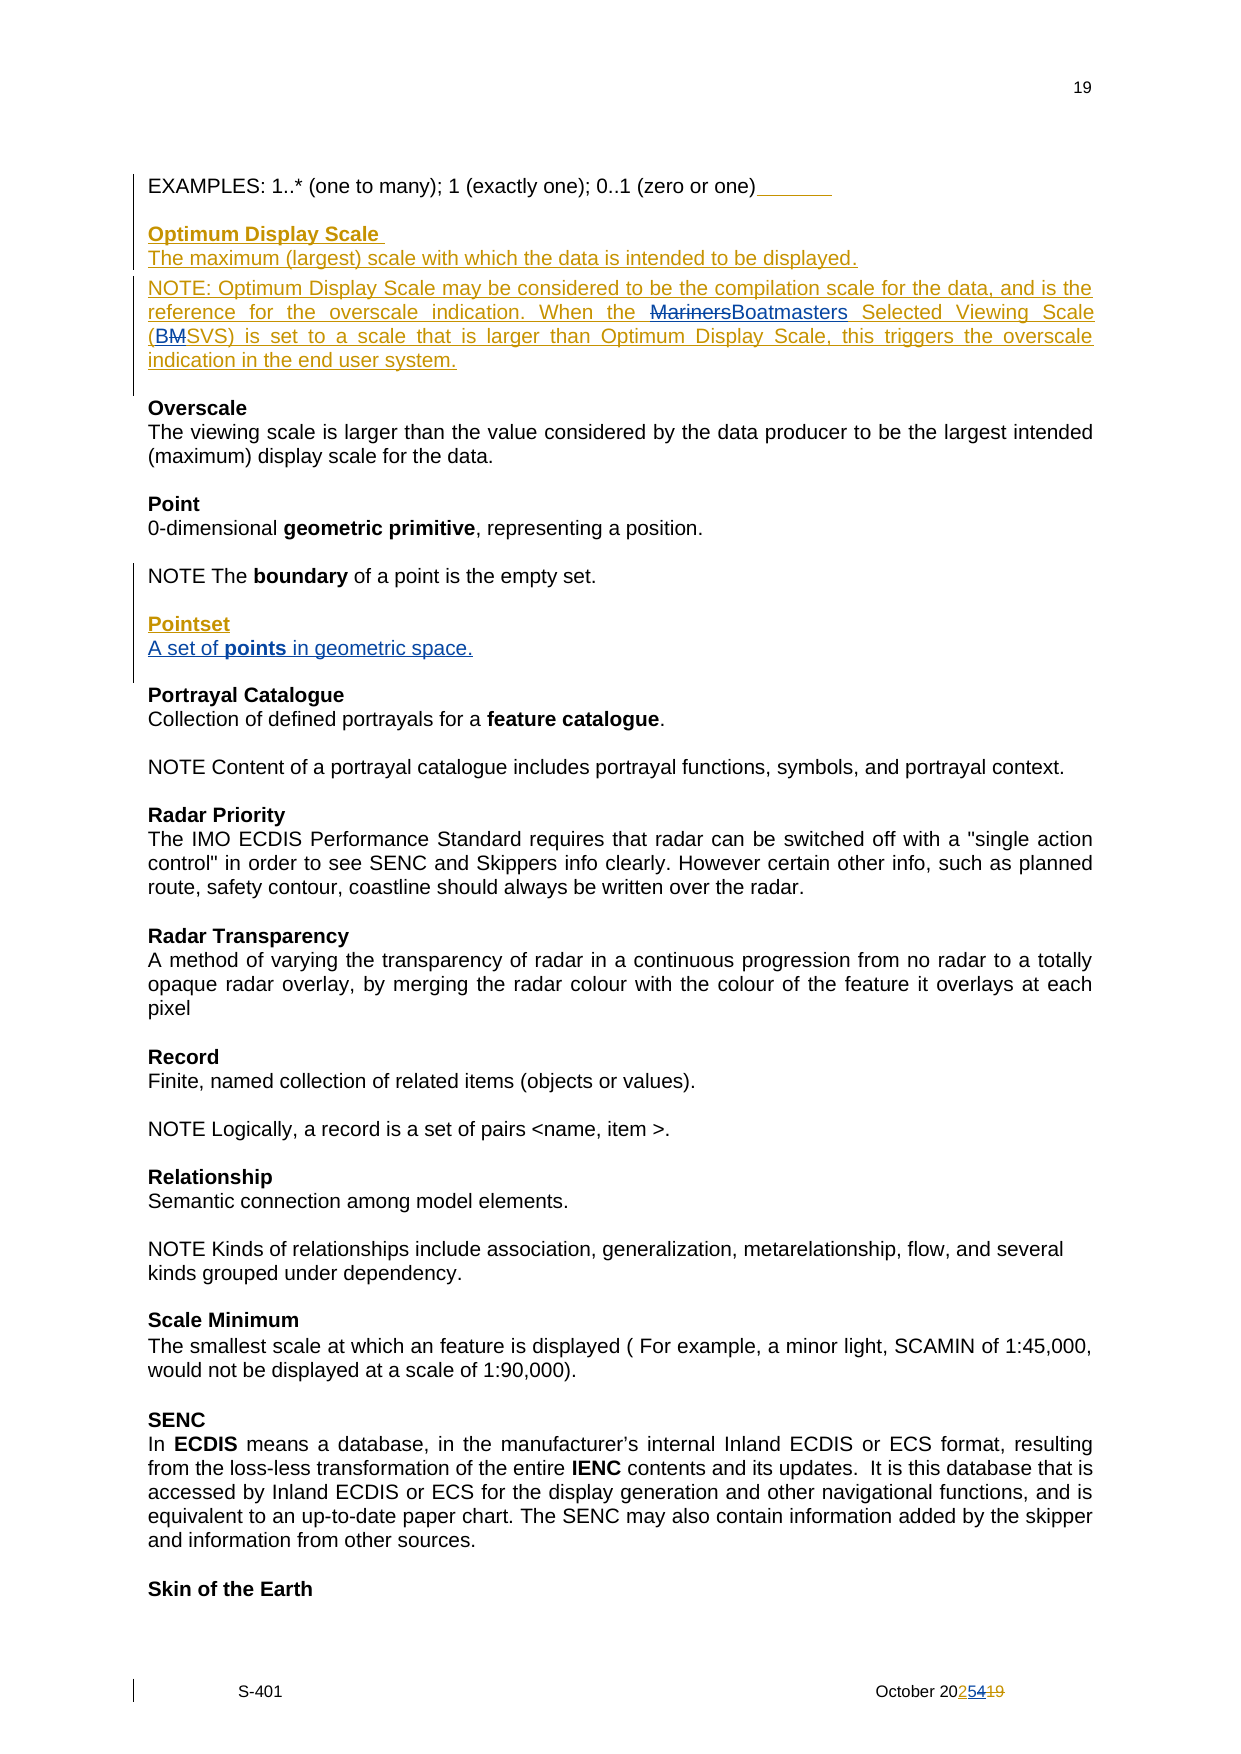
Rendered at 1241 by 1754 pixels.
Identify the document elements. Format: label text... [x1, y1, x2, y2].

text SENC [148, 1408, 1094, 1432]
text Skin of the Earth [148, 1577, 1094, 1601]
text The viewing scale is larger than the value considered by the data producer to be the largest intended (maximum) display scale for the data. [148, 420, 1094, 468]
text NOTE Kinds of relationships include association, generalization, metarelationship, flow, and several kinds grouped under dependency. [148, 1236, 1094, 1284]
text The IMO ECDIS Performance Standard requires that radar can be switched off with a "single action control" in order to see SENC and Skippers info clearly. However certain other info, such as planned route, safety contour, coastline should always be written over the radar. [148, 827, 1094, 899]
text Record [148, 1045, 1094, 1069]
text Collection of defined portrayals for a feature catalogue. [148, 707, 1094, 731]
text 0-dimensional geometric primitive, representing a position. [148, 516, 1094, 539]
text Overscale [148, 396, 1094, 420]
text Scale Minimum [148, 1308, 1094, 1332]
text Point [148, 492, 1094, 516]
text In ECDIS means a database, in the manufacturer’s internal Inland ECDIS or ECS format, resulting from the loss-less transformation of the entire IENC contents and its updates. It is this database that is accessed by Inland ECDIS or ECS for the display generation and other navigational functions, and is equivalent to an up-to-date paper chart. The SENC may also contain information added by the skipper and information from other sources. [148, 1432, 1094, 1552]
text Radar Transparency [148, 924, 1094, 948]
text Radar Priority [148, 803, 1094, 827]
text Relationship [148, 1164, 1094, 1188]
text Finite, named collection of related items (objects or values). [148, 1069, 1094, 1093]
text Semantic connection among model elements. [148, 1188, 1094, 1212]
text EXAMPLES: 1..* (one to many); 1 (exactly one); 0..1 (zero or one) [148, 174, 1094, 198]
text NOTE Logically, a record is a set of pairs <name, item >. [148, 1117, 1094, 1141]
text The smallest scale at which an feature is displayed ( For example, a minor light, SCAMIN of 1:45,000, would not be displayed at a scale of 1:90,000). [148, 1334, 1094, 1382]
text A method of varying the transparency of radar in a continuous progression from no radar to a totally opaque radar overlay, by merging the radar colour with the colour of the feature it overlays at each pixel [148, 948, 1094, 1020]
text NOTE Content of a portrayal catalogue includes portrayal functions, symbols, and portrayal context. [148, 755, 1094, 779]
text NOTE The boundary of a point is the empty set. [148, 563, 1094, 587]
text Portrayal Catalogue [148, 683, 1094, 707]
